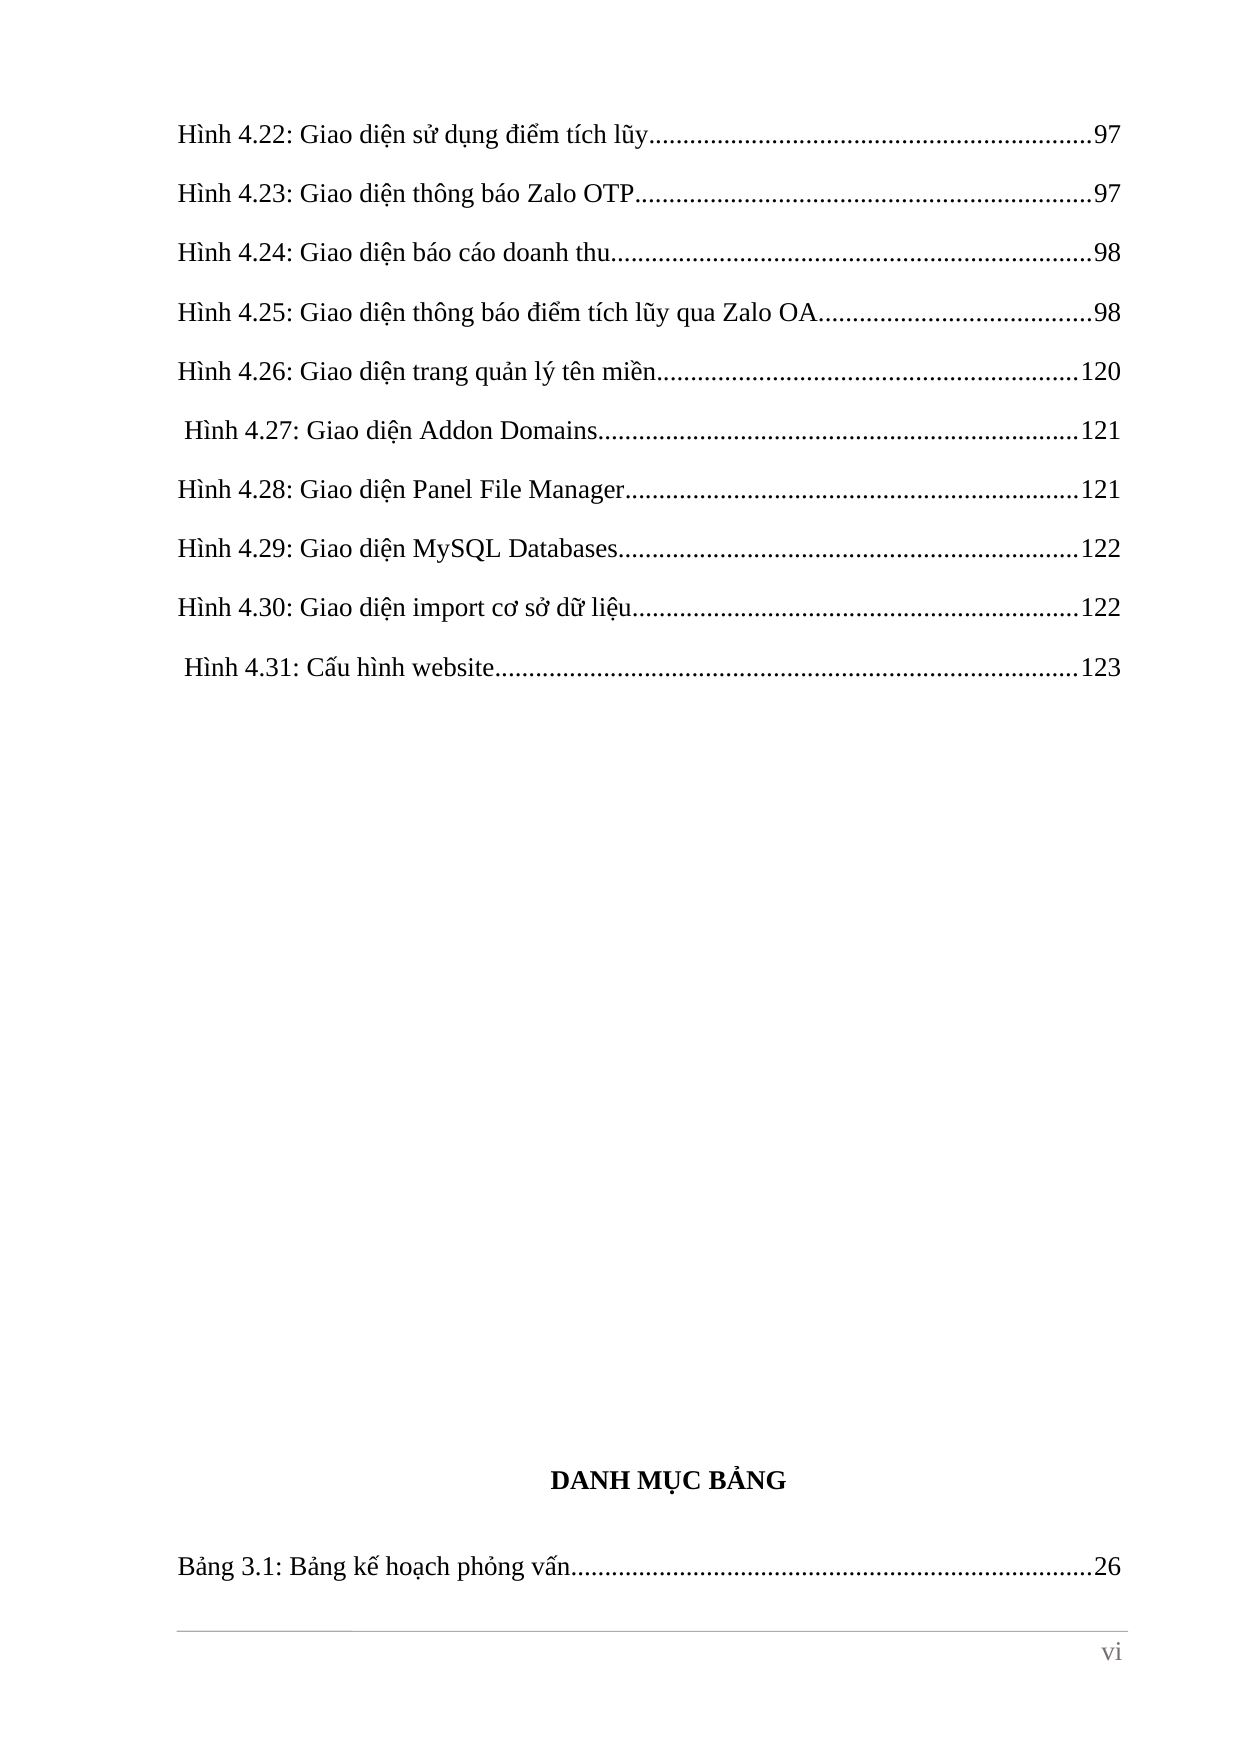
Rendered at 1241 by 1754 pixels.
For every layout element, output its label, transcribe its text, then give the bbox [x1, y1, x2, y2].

text Hình 4.27: Giao diện Addon Domains 121 [177, 414, 1122, 445]
text Hình 4.26: Giao diện trang quản lý tên miền 120 [177, 355, 1122, 386]
text Hình 4.30: Giao diện import cơ sở dữ liệu 122 [177, 591, 1122, 623]
list DANH MỤC BẢNG [215, 1464, 1122, 1495]
text Bảng 3.1: Bảng kế hoạch phỏng vấn 26 [177, 1550, 1122, 1581]
text Hình 4.23: Giao diện thông báo Zalo OTP 97 [177, 177, 1122, 208]
text Hình 4.28: Giao diện Panel File Manager 121 [177, 473, 1122, 504]
text Hình 4.31: Cấu hình website 123 [177, 651, 1122, 682]
text Hình 4.29: Giao diện MySQL Databases 122 [177, 532, 1122, 563]
text Hình 4.22: Giao diện sử dụng điểm tích lũy 97 [177, 118, 1122, 149]
text Hình 4.24: Giao diện báo cáo doanh thu 98 [177, 236, 1122, 268]
text Hình 4.25: Giao diện thông báo điểm tích lũy qua Zalo OA 98 [177, 296, 1122, 327]
